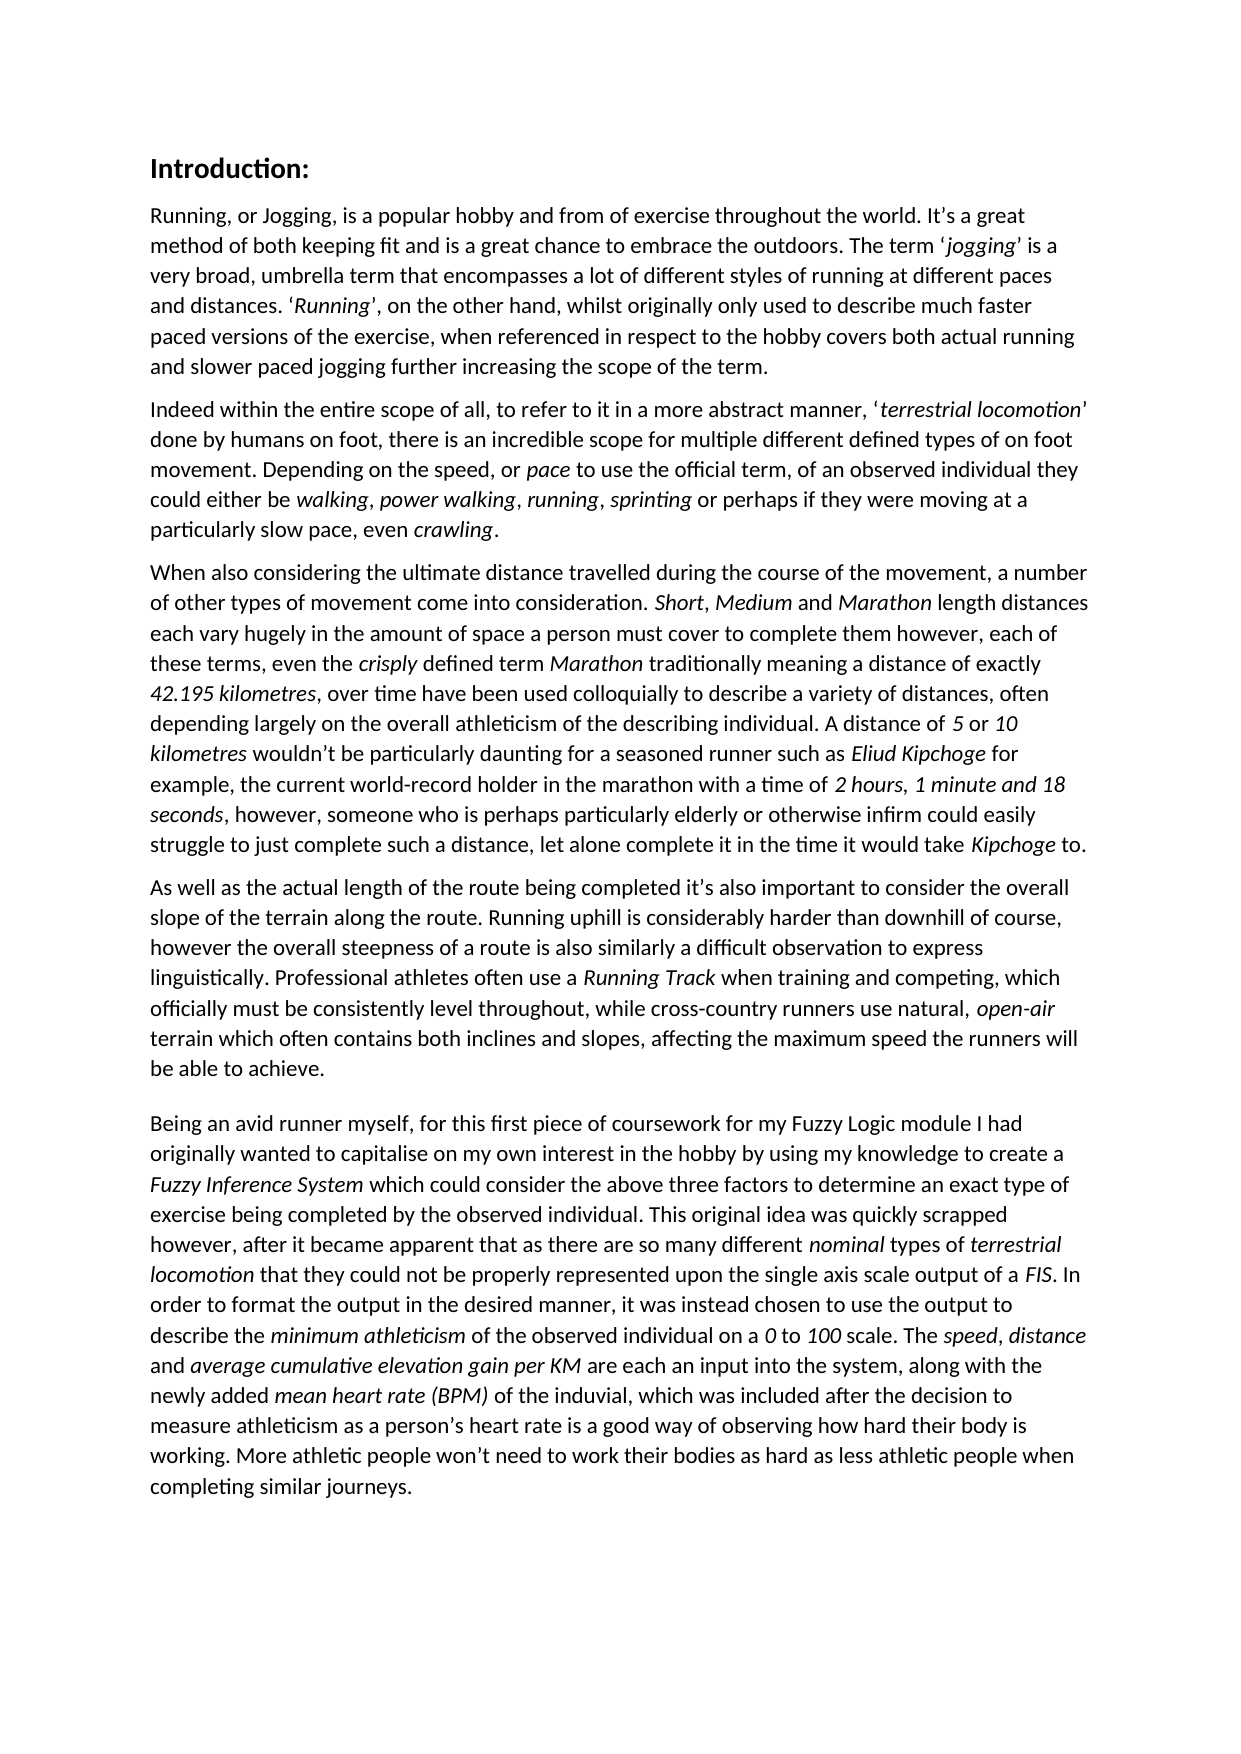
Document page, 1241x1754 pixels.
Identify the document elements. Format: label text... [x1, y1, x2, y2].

text Being an avid runner myself, for this first piece of coursework for my Fuzzy Logic module I had originally wanted to capitalise on my own interest in the hobby by using my knowledge to create a Fuzzy Inference System which could consider the above three factors to determine an exact type of exercise being completed by the observed individual. This original idea was quickly scrapped however, after it became apparent that as there are so many different nominal types of terrestrial locomotion that they could not be properly represented upon the single axis scale output of a FIS. In order to format the output in the desired manner, it was instead chosen to use the output to describe the minimum athleticism of the observed individual on a 0 to 100 scale. The speed, distance and average cumulative elevation gain per KM are each an input into the system, along with the newly added mean heart rate (BPM) of the induvial, which was included after the decision to measure athleticism as a person’s heart rate is a good way of observing how hard their body is working. More athletic people won’t need to work their bodies as hard as less athletic people when completing similar journeys. [150, 1109, 1090, 1500]
text When also considering the ultimate distance travelled during the course of the movement, a number of other types of movement come into consideration. Short, Medium and Marathon length distances each vary hugely in the amount of space a person must cover to complete them however, each of these terms, even the crisply defined term Marathon traditionally meaning a distance of exactly 42.195 kilometres, over time have been used colloquially to describe a variety of distances, often depending largely on the overall athleticism of the describing individual. A distance of 5 or 10 kilometres wouldn’t be particularly daunting for a seasoned runner such as Eliud Kipchoge for example, the current world-record holder in the marathon with a time of 2 hours, 1 minute and 18 seconds, however, someone who is perhaps particularly elderly or otherwise infirm could easily struggle to just complete such a distance, let alone complete it in the time it would take Kipchoge to. [150, 558, 1090, 858]
text Indeed within the entire scope of all, to refer to it in a more abstract manner, ‘terrestrial locomotion’ done by humans on foot, there is an incredible scope for multiple different defined types of on foot movement. Depending on the speed, or pace to use the official term, of an observed individual they could either be walking, power walking, running, sprinting or perhaps if they were moving at a particularly slow pace, even crawling. [150, 395, 1090, 543]
text Running, or Jogging, is a popular hobby and from of exercise throughout the world. It’s a great method of both keeping fit and is a great chance to embrace the outdoors. The term ‘jogging’ is a very broad, umbrella term that encompasses a lot of different styles of running at different paces and distances. ‘Running’, on the other hand, whilst originally only used to describe much faster paced versions of the exercise, when referenced in respect to the hobby covers both actual running and slower paced jogging further increasing the scope of the term. [150, 201, 1090, 380]
text Introduction: [150, 150, 1090, 186]
text As well as the actual length of the route being completed it’s also important to consider the overall slope of the terrain along the route. Running uphill is considerably harder than downhill of course, however the overall steepness of a route is also similarly a difficult observation to express linguistically. Professional athletes often use a Running Track when training and competing, which officially must be consistently level throughout, while cross-country runners use natural, open-air terrain which often contains both inclines and slopes, affecting the maximum speed the runners will be able to achieve. [150, 873, 1090, 1082]
